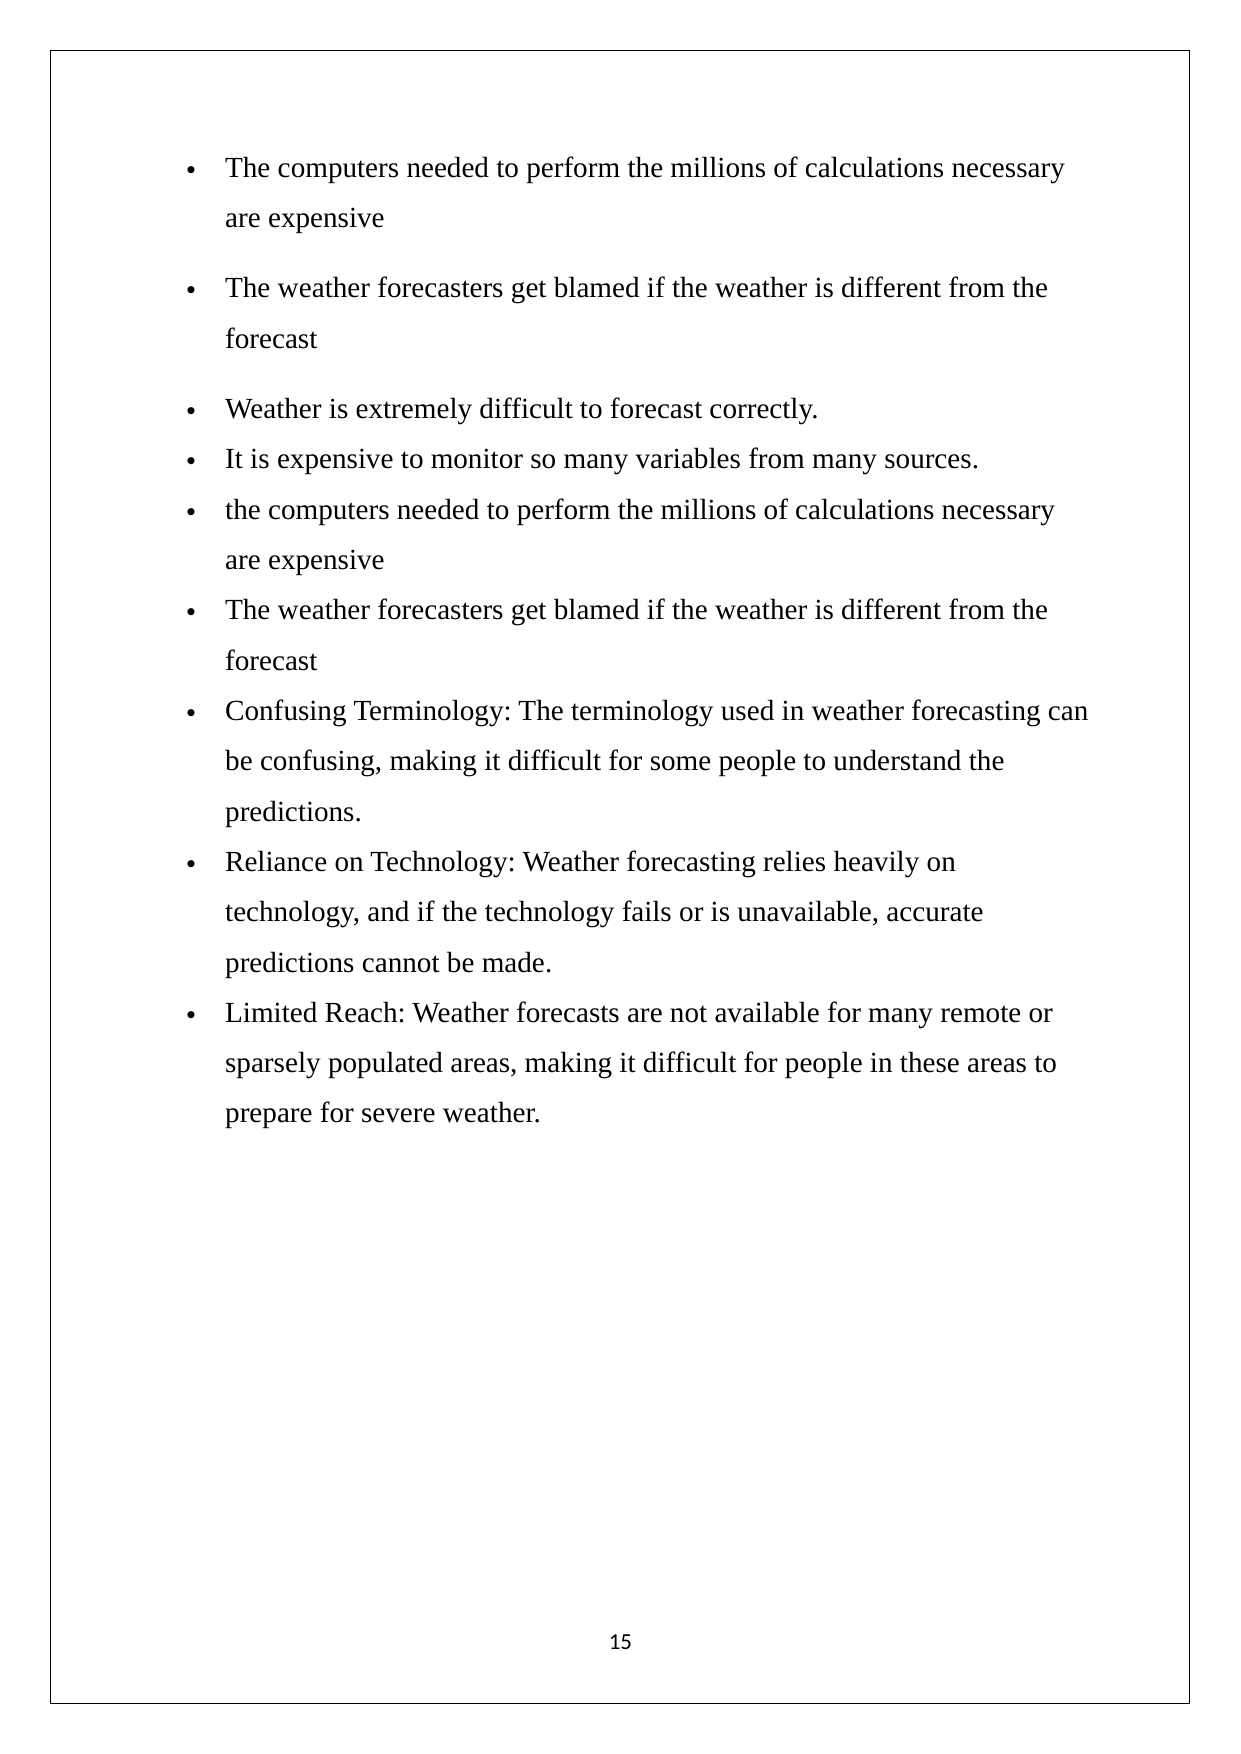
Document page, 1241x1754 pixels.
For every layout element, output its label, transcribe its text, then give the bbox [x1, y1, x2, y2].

list The weather forecasters get blamed if the weather is different from the forecast [187, 592, 1090, 676]
list It is expensive to monitor so many variables from many sources. [187, 442, 1090, 475]
list Weather is extremely difficult to forecast correctly. [187, 391, 1090, 425]
list The weather forecasters get blamed if the weather is different from the forecast [187, 271, 1090, 354]
list the computers needed to perform the millions of calculations necessary are expensive [187, 492, 1090, 576]
list Limited Reach: Weather forecasts are not available for many remote or sparsely populated areas, making it difficult for people in these areas to prepare for severe weather. [187, 995, 1090, 1129]
list The computers needed to perform the millions of calculations necessary are expensive [187, 150, 1090, 234]
list Reliance on Technology: Weather forecasting relies heavily on technology, and if the technology fails or is unavailable, accurate predictions cannot be made. [187, 844, 1090, 978]
list Confusing Terminology: The terminology used in weather forecasting can be confusing, making it difficult for some people to understand the predictions. [187, 693, 1090, 827]
